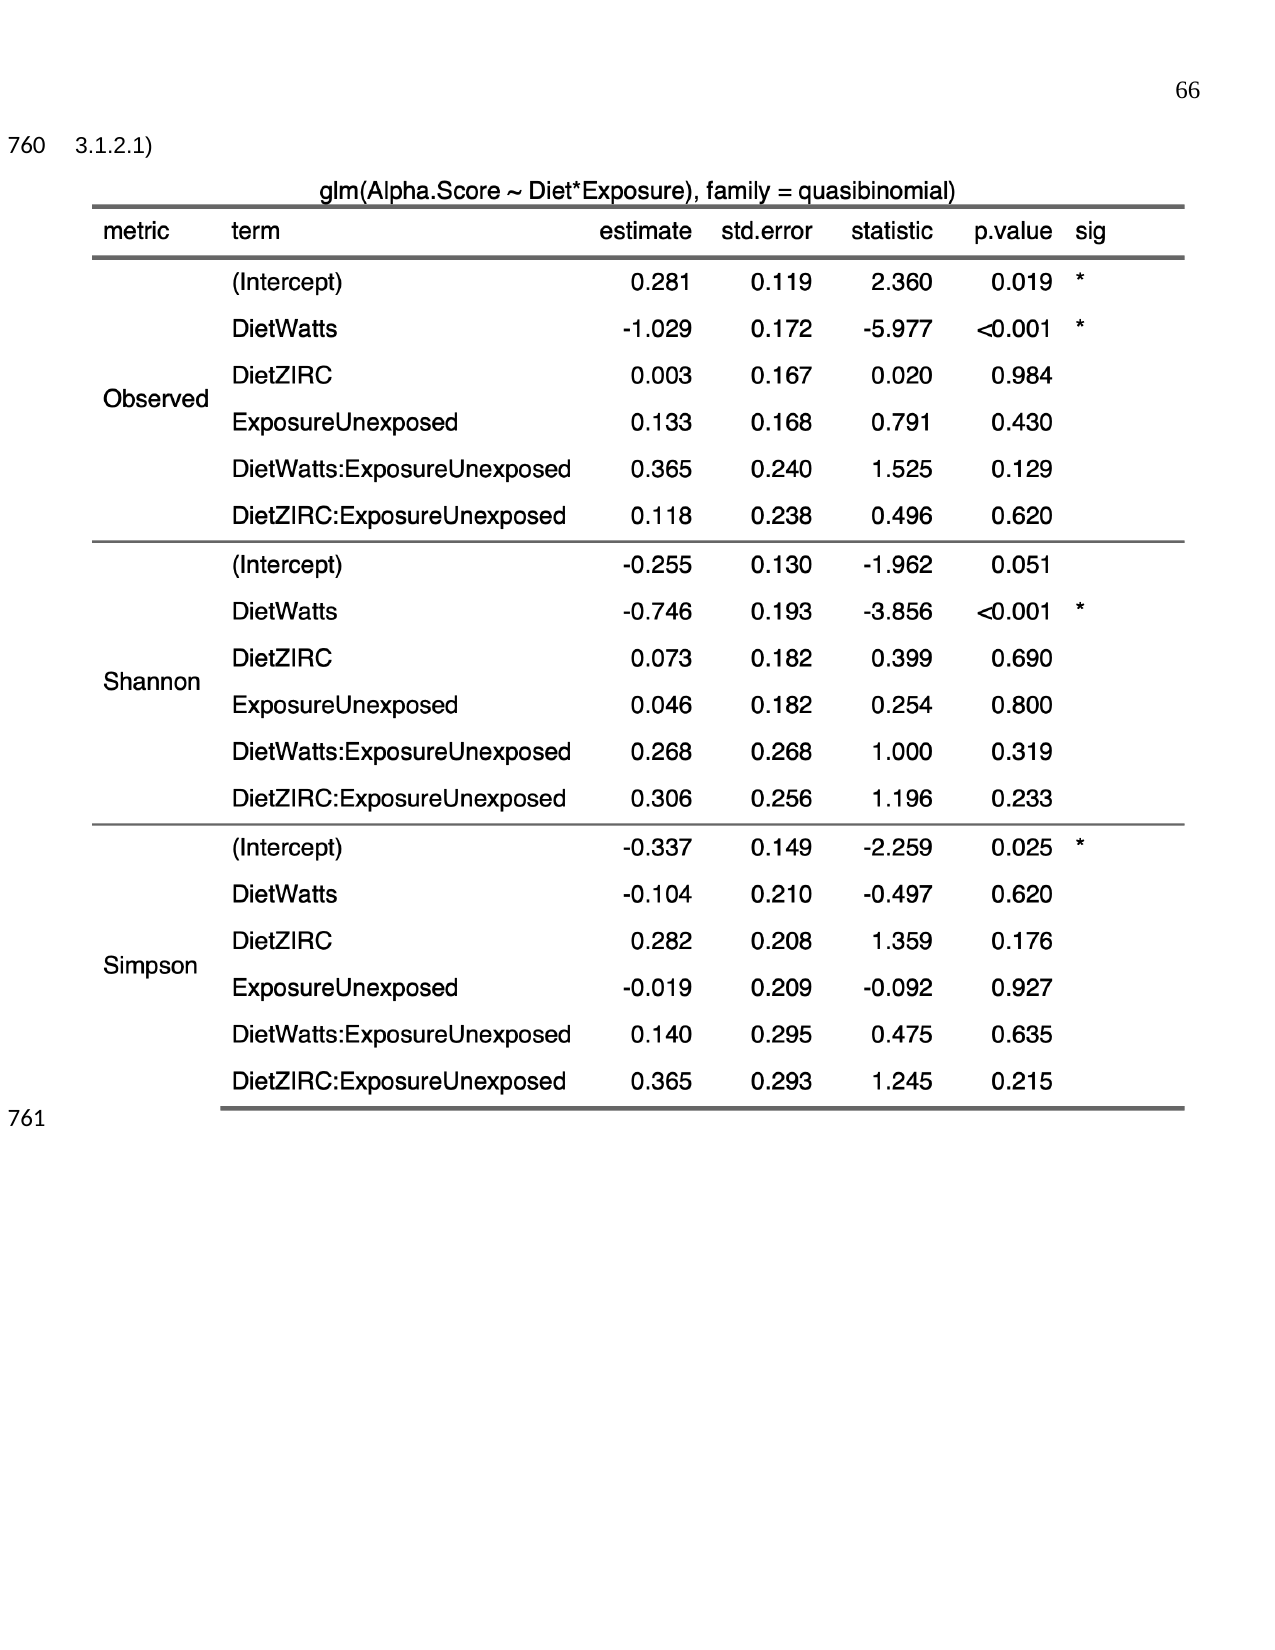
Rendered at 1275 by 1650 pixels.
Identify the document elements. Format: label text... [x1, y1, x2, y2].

picture [75, 163, 1200, 1127]
text 3.1.2.1) [75, 132, 1200, 163]
